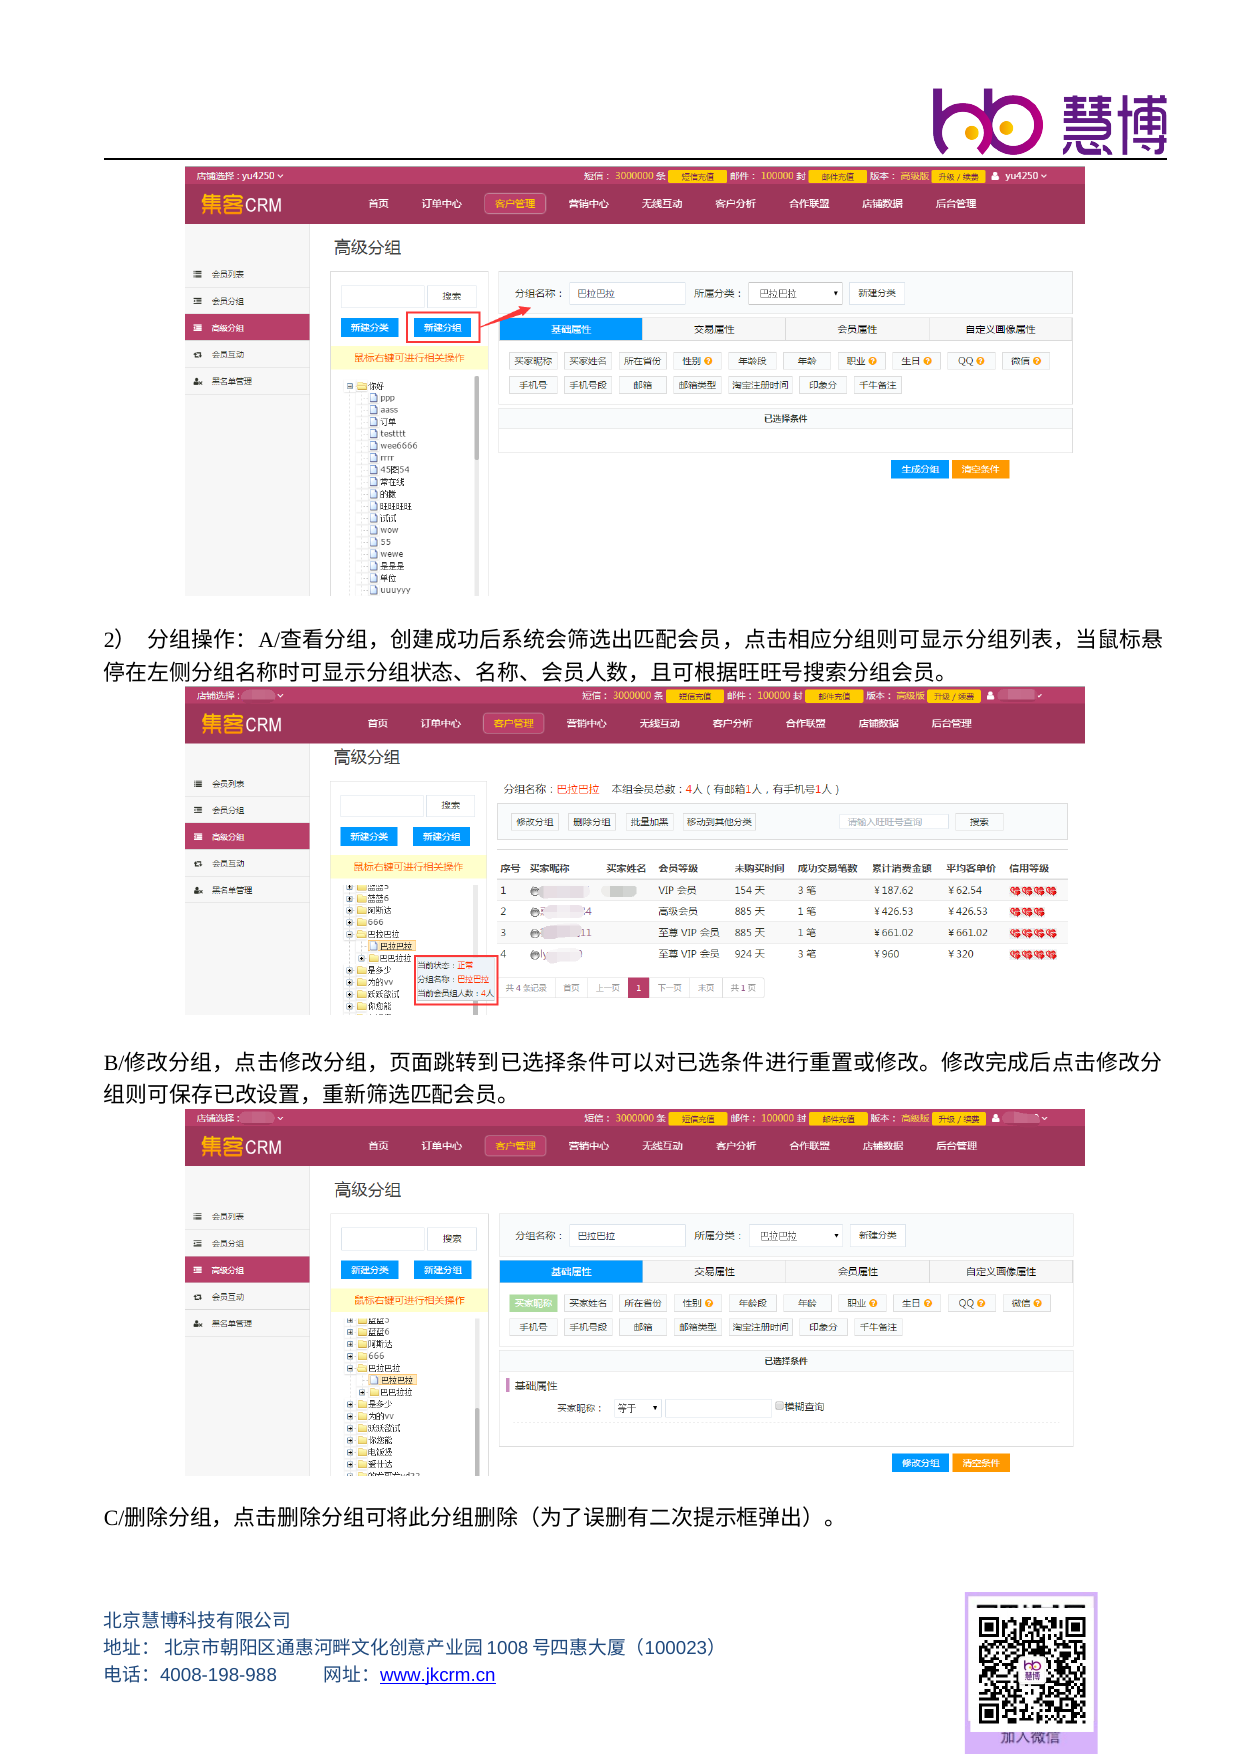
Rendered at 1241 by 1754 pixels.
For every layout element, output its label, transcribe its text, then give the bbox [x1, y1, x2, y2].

text C/删除分组，点击删除分组可将此分组删除（为了误删有二次提示框弹出）。 [103, 1499, 1167, 1532]
picture [185, 686, 1085, 1015]
picture [185, 166, 1085, 596]
text B/修改分组，点击修改分组，页面跳转到已选择条件可以对已选条件进行重置或修改。修改完成后点击修改分组则可保存已改设置，重新筛选匹配会员。 [103, 1044, 1167, 1109]
picture [185, 1109, 1085, 1476]
picture [964, 1592, 1098, 1754]
text 2） 分组操作：A/查看分组，创建成功后系统会筛选出匹配会员，点击相应分组则可显示分组列表，当鼠标悬停在左侧分组名称时可显示分组状态、名称、会员人数，且可根据旺旺号搜索分组会员。 [103, 622, 1167, 687]
picture [933, 88, 1167, 156]
